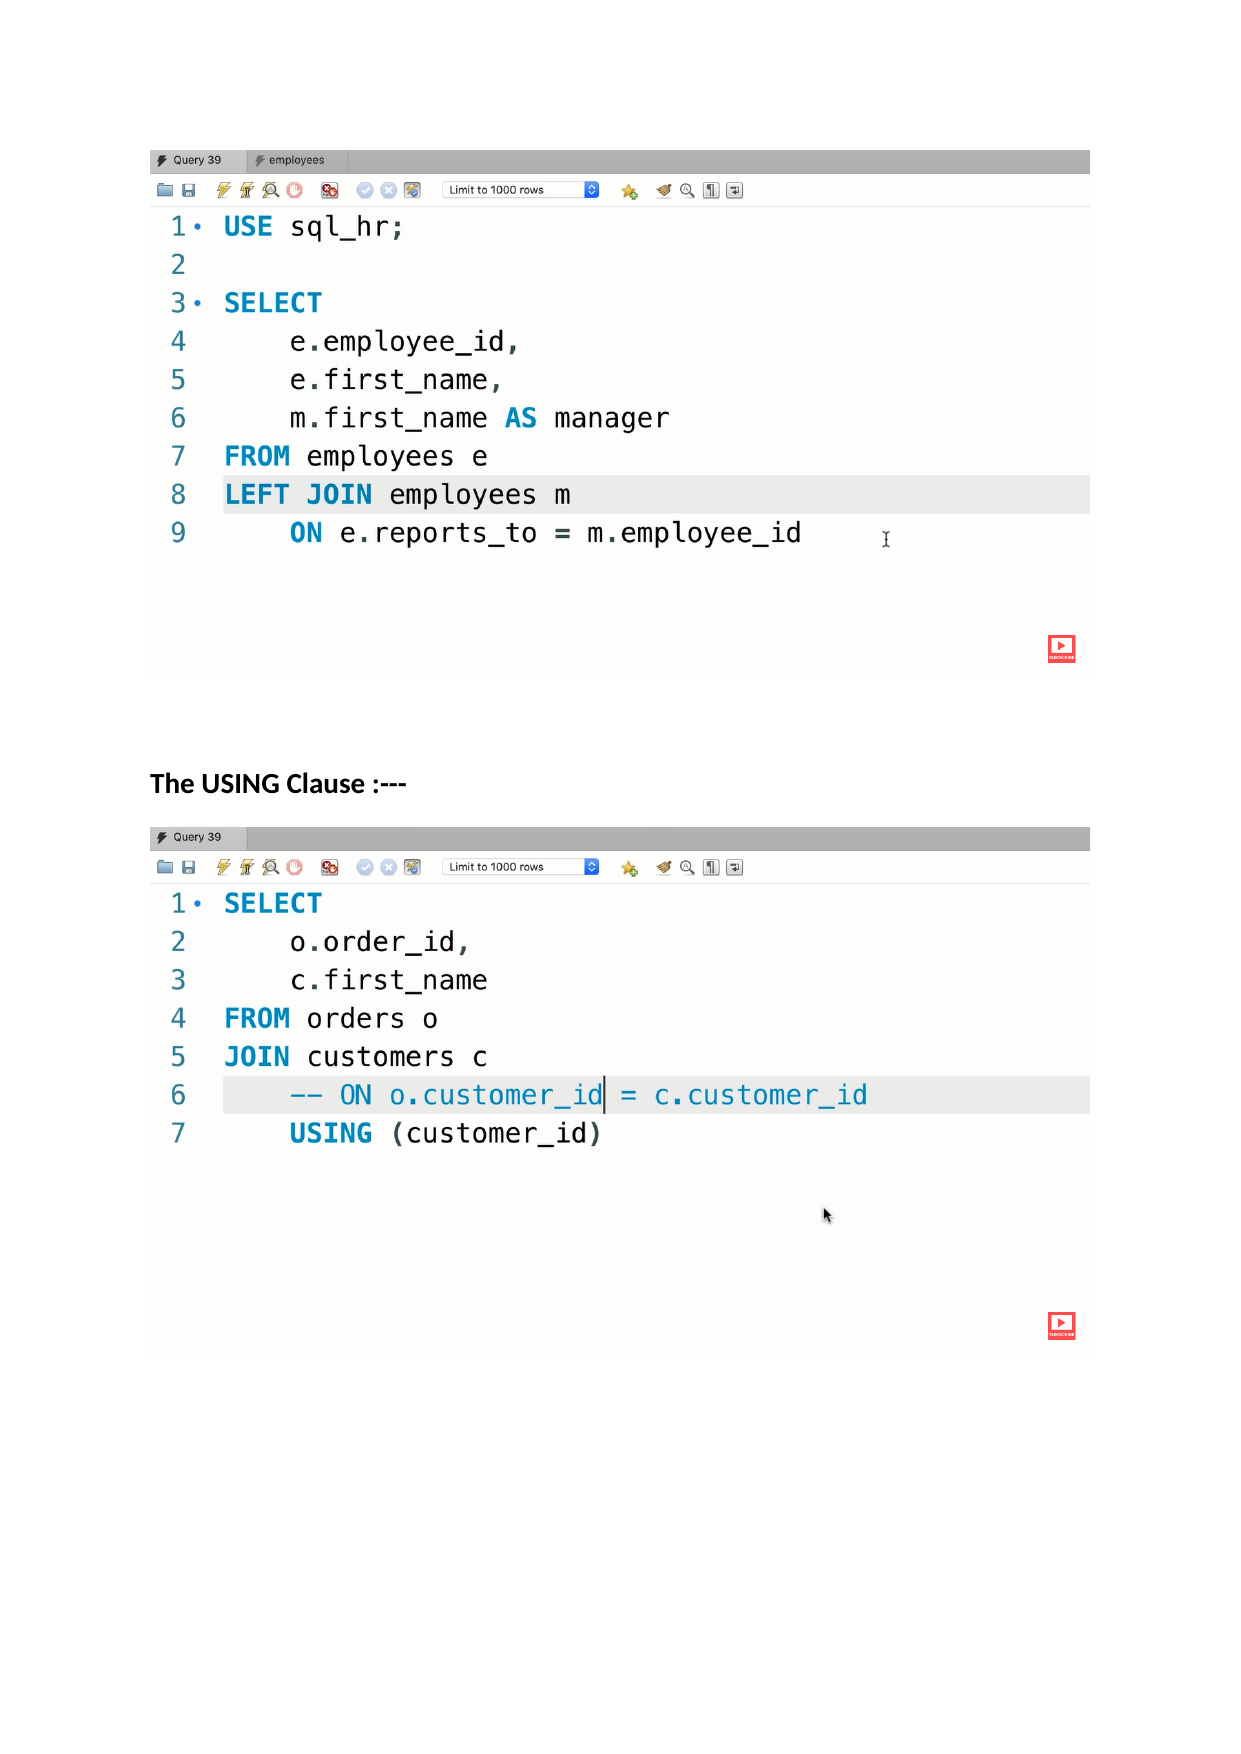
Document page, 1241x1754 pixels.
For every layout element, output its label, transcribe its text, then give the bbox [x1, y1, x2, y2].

picture [150, 150, 1091, 679]
text The USING Clause :--- [150, 765, 1090, 801]
picture [150, 827, 1091, 1356]
